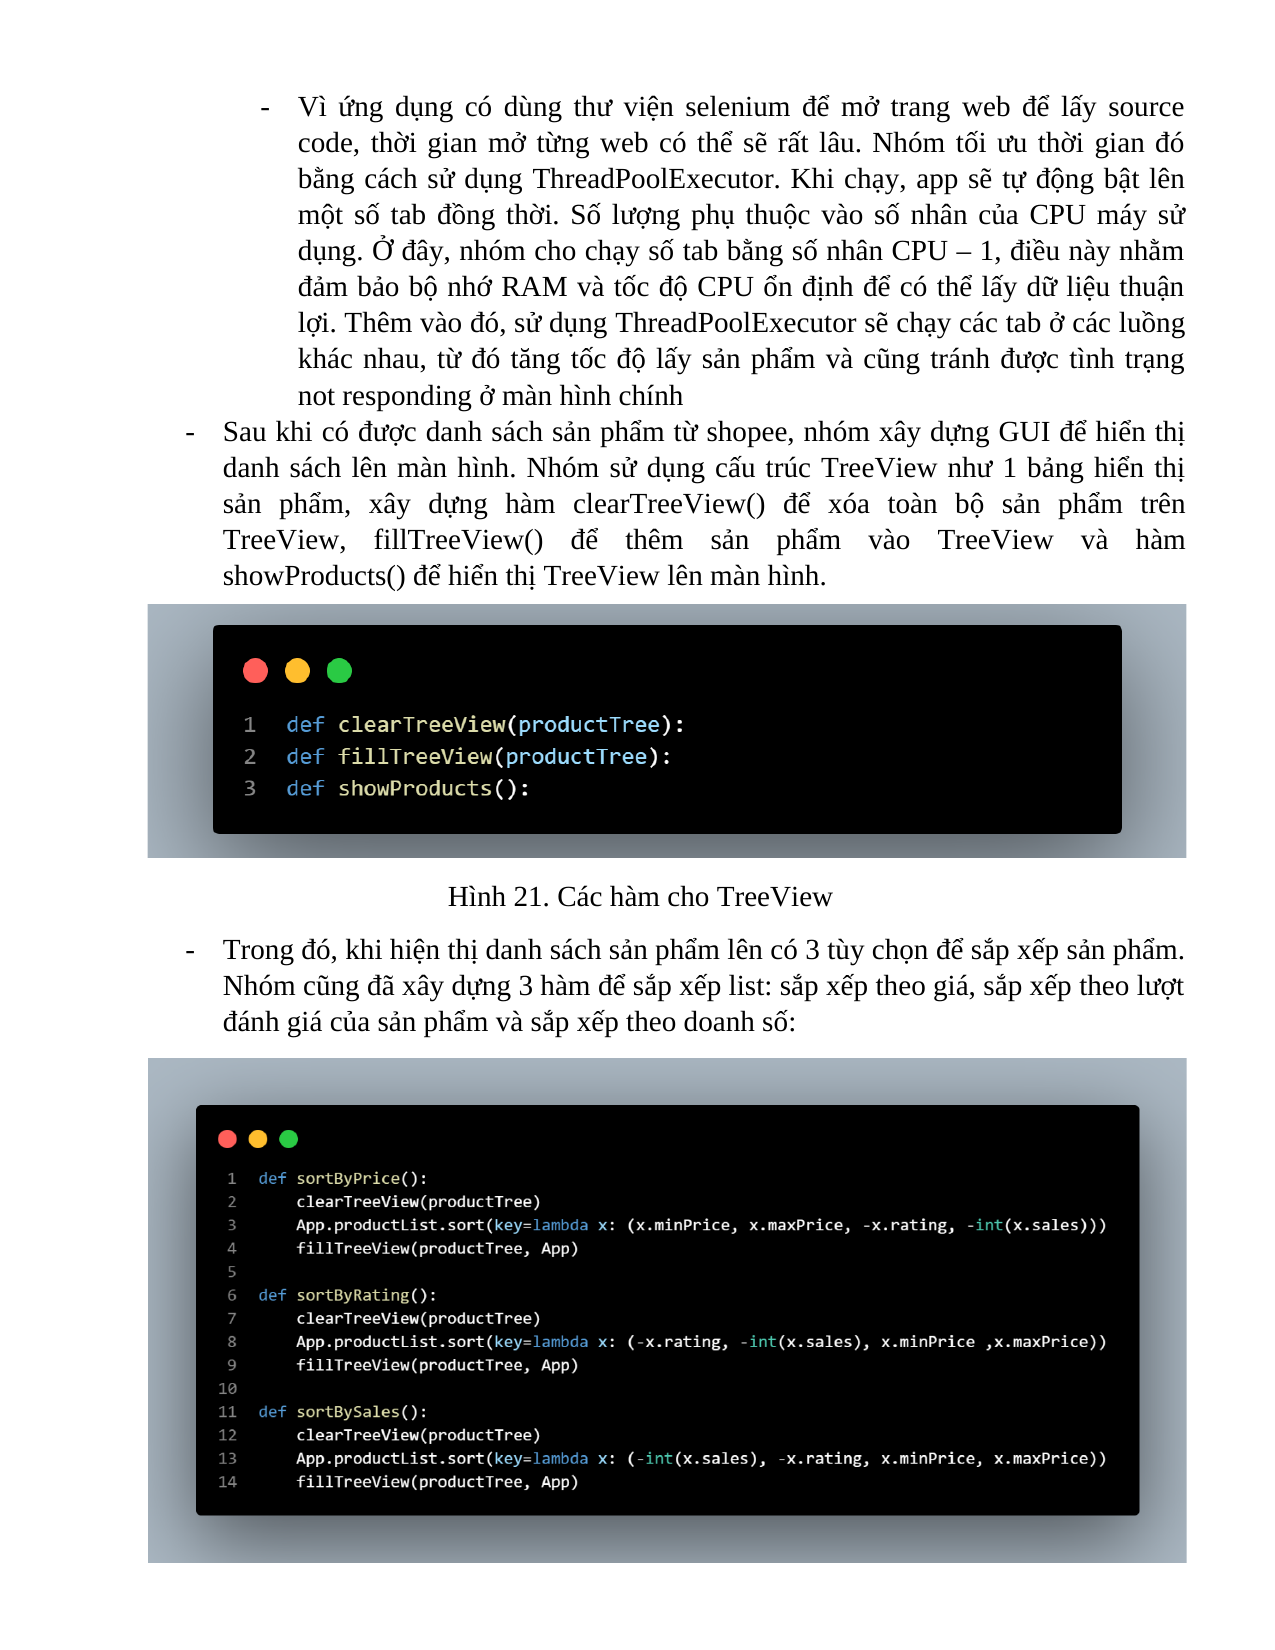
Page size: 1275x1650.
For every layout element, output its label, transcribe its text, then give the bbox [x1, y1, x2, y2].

picture [147, 604, 1187, 858]
picture [148, 1058, 1187, 1563]
text Hình 21. Các hàm cho TreeView [185, 858, 1186, 913]
list Sau khi có được danh sách sản phẩm từ shopee, nhóm xây dựng GUI để hiển thị danh sách lên màn hình. Nhóm sử dụng cấu trúc TreeView như 1 bảng hiển thị sản phẩm, xây dựng hàm clearTreeView() để xóa toàn bộ sản phẩm trên TreeView, fillTreeView() để thêm sản phẩm vào TreeView và hàm showProducts() để hiển thị TreeView lên màn hình. [185, 414, 1186, 592]
list Vì ứng dụng có dùng thư viện selenium để mở trang web để lấy source code, thời gian mở từng web có thể sẽ rất lâu. Nhóm tối ưu thời gian đó bằng cách sử dụng ThreadPoolExecutor. Khi chạy, app sẽ tự động bật lên một số tab đồng thời. Số lượng phụ thuộc vào số nhân của CPU máy sử dụng. Ở đây, nhóm cho chạy số tab bằng số nhân CPU – 1, điều này nhằm đảm bảo bộ nhớ RAM và tốc độ CPU ổn định để có thể lấy dữ liệu thuận lợi. Thêm vào đó, sử dụng ThreadPoolExecutor sẽ chạy các tab ở các luồng khác nhau, từ đó tăng tốc độ lấy sản phẩm và cũng tránh được tình trạng not responding ở màn hình chính [260, 89, 1186, 411]
list Trong đó, khi hiện thị danh sách sản phẩm lên có 3 tùy chọn để sắp xếp sản phẩm. Nhóm cũng đã xây dựng 3 hàm để sắp xếp list: sắp xếp theo giá, sắp xếp theo lượt đánh giá của sản phẩm và sắp xếp theo doanh số: [185, 932, 1186, 1038]
